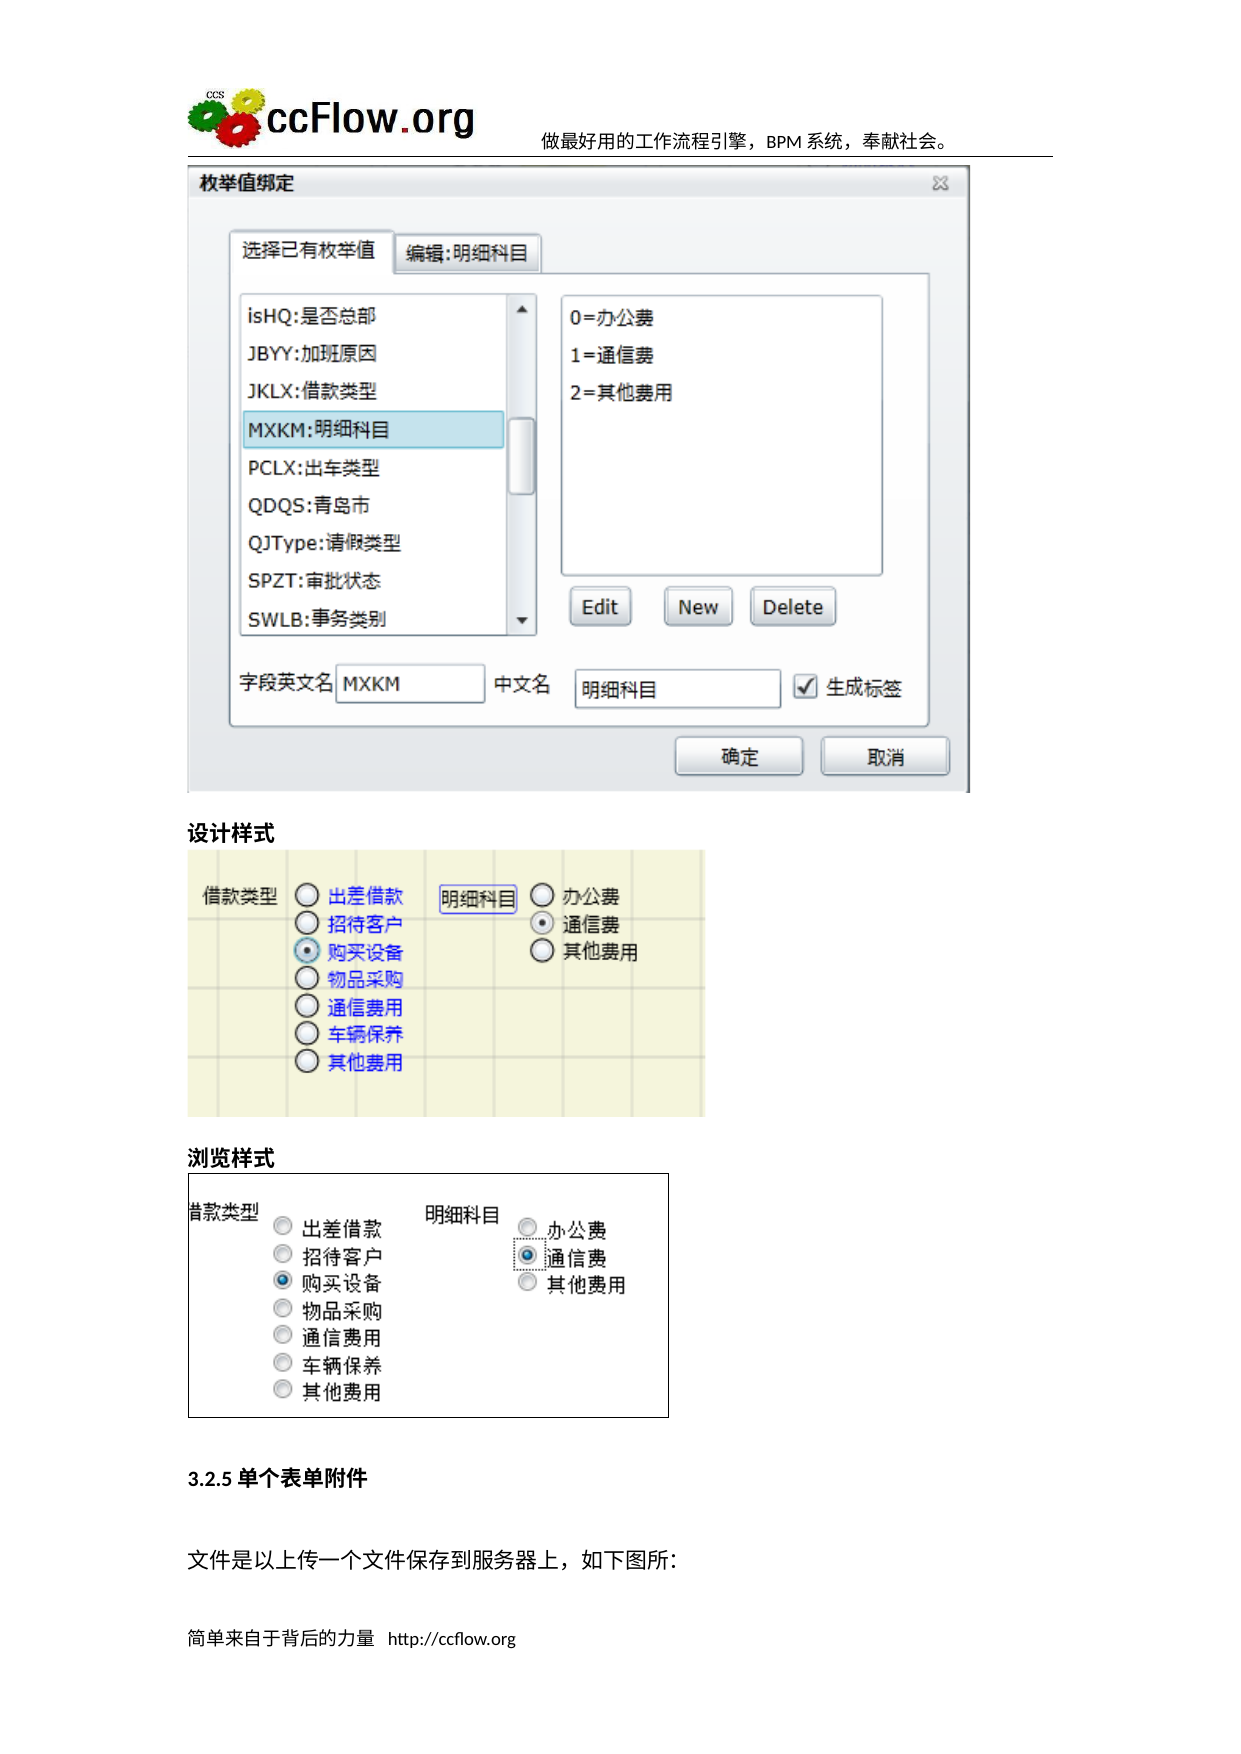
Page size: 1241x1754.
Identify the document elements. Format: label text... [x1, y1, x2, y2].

picture [189, 1174, 668, 1417]
text 文件是以上传一个文件保存到服务器上，如下图所： [187, 1543, 1053, 1575]
text 设计样式 [187, 816, 1053, 848]
picture [187, 165, 971, 793]
text 浏览样式 [187, 1141, 1053, 1173]
picture [187, 848, 706, 1117]
picture [187, 88, 478, 149]
subtitle 3.2.5单个表单附件 [187, 1460, 1053, 1493]
